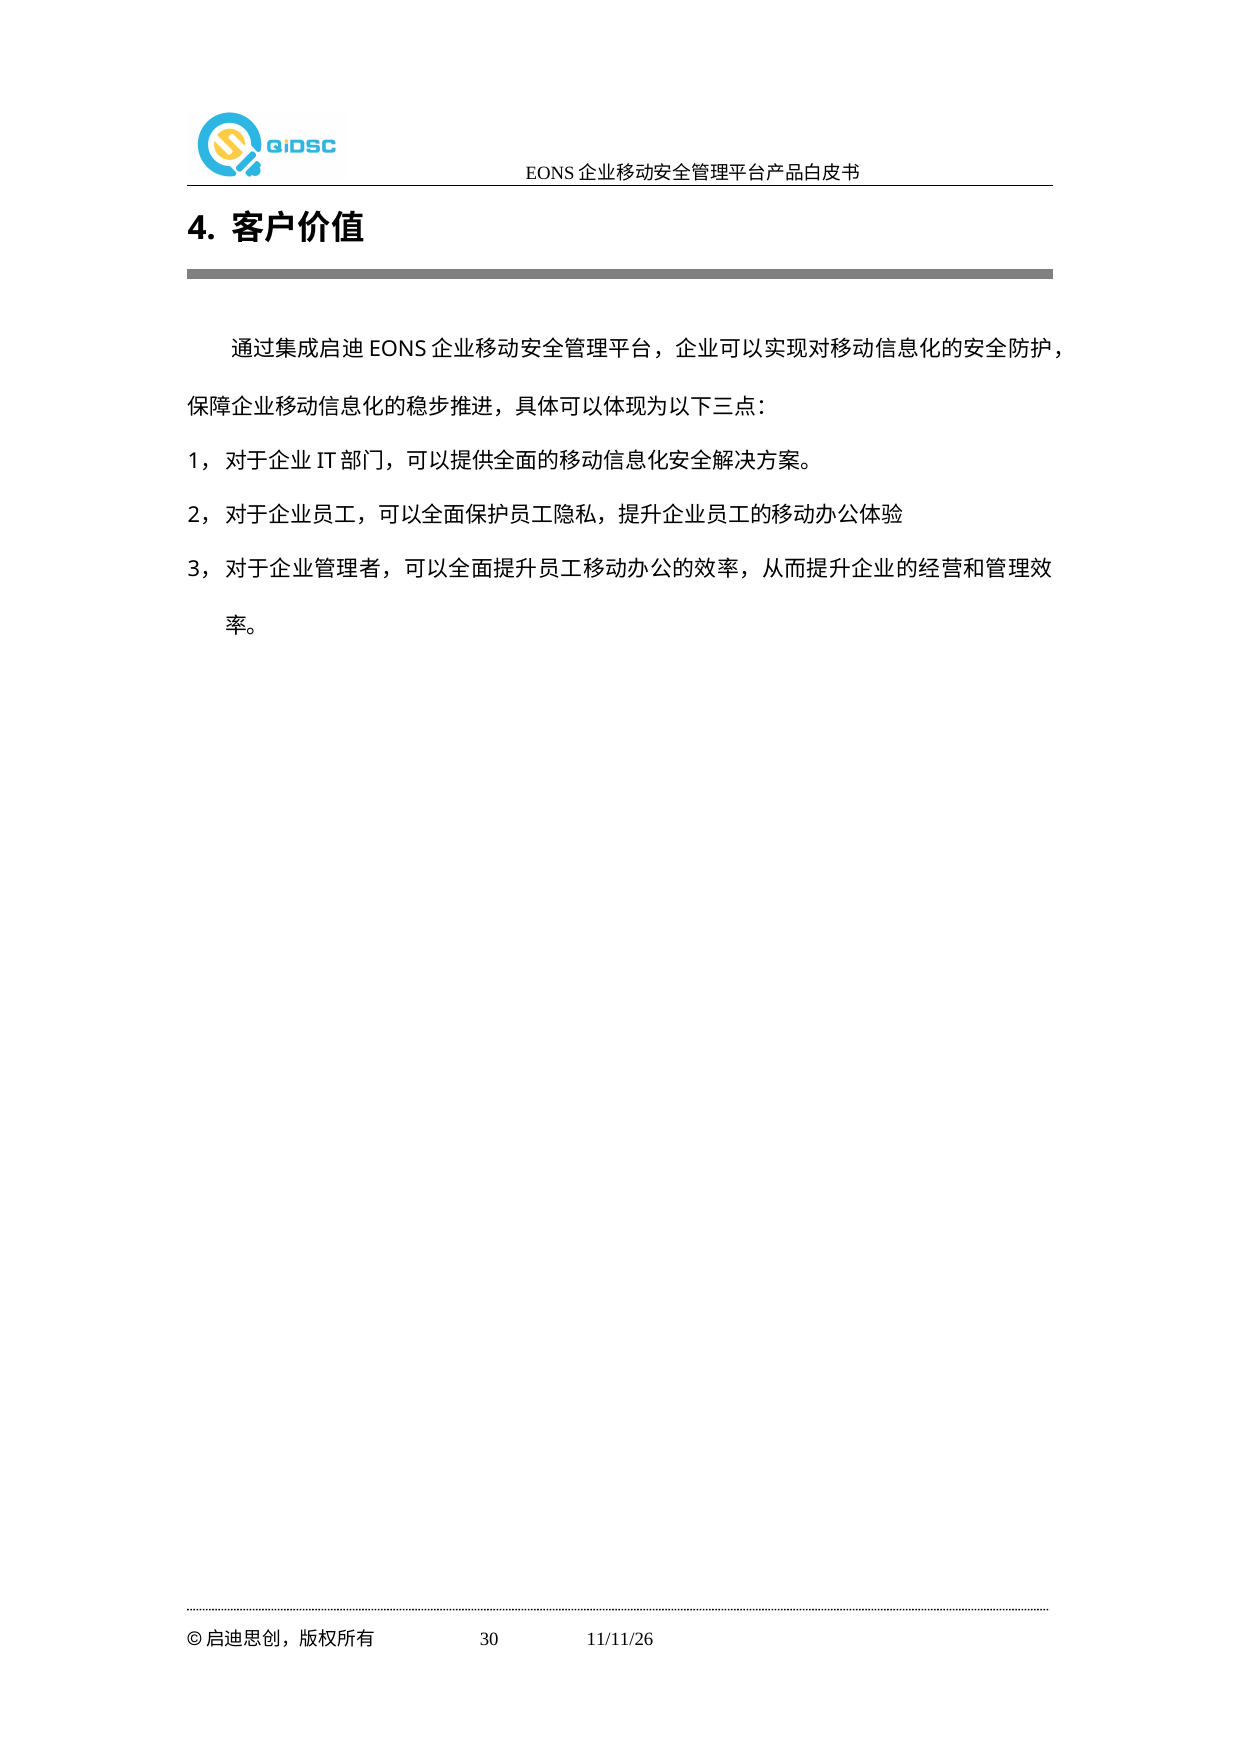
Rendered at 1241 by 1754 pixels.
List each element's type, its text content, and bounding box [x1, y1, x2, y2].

subtitle 客户价值 [187, 187, 1053, 269]
list 对于企业IT部门，可以提供全面的移动信息化安全解决方案。 [187, 439, 1053, 478]
picture [187, 110, 348, 180]
text 通过集成启迪EONS企业移动安全管理平台，企业可以实现对移动信息化的安全防护，保障企业移动信息化的稳步推进，具体可以体现为以下三点： [187, 328, 1053, 424]
list 对于企业员工，可以全面保护员工隐私，提升企业员工的移动办公体验 [187, 493, 1053, 532]
list 对于企业管理者，可以全面提升员工移动办公的效率，从而提升企业的经营和管理效率。 [187, 548, 1053, 643]
